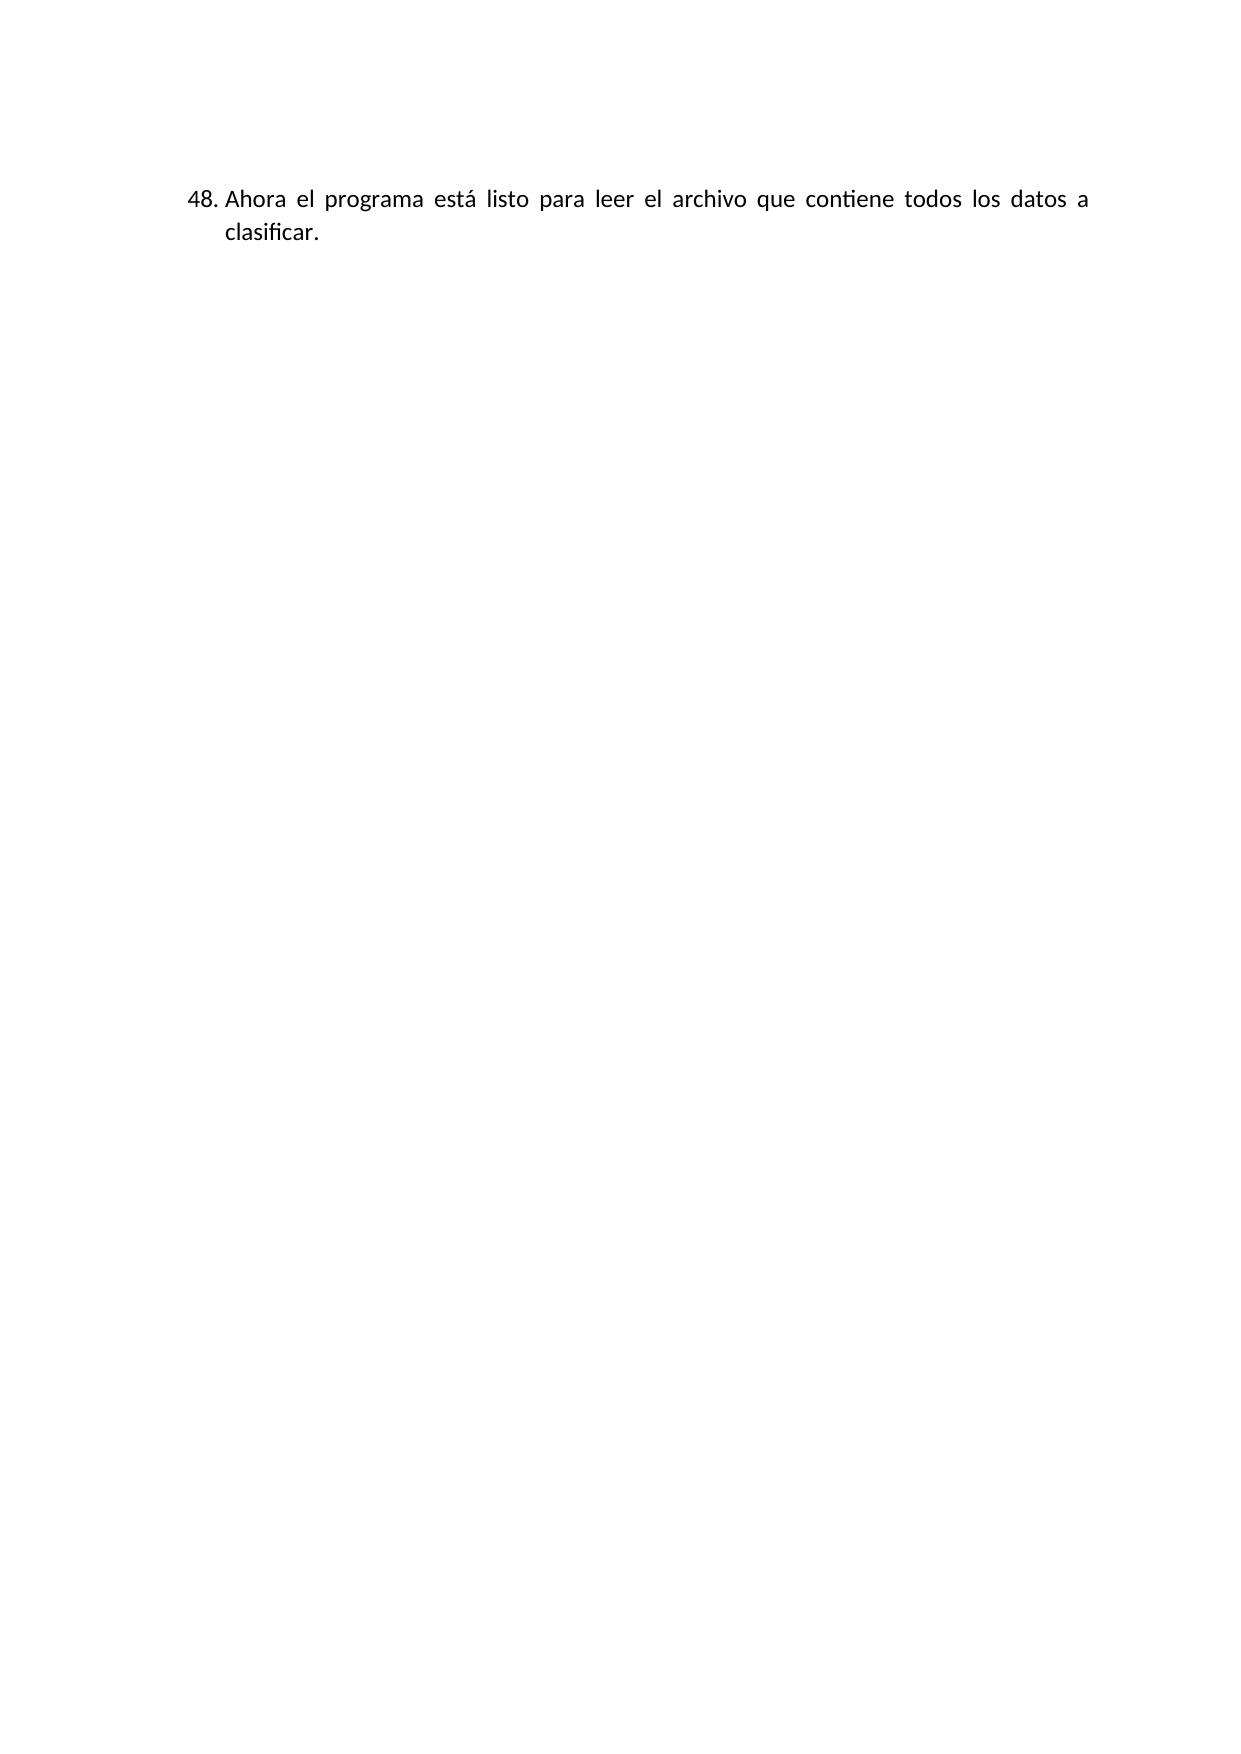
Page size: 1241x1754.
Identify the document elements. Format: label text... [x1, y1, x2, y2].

list Ahora el programa está listo para leer el archivo que contiene todos los datos a clasificar. [187, 183, 1090, 246]
